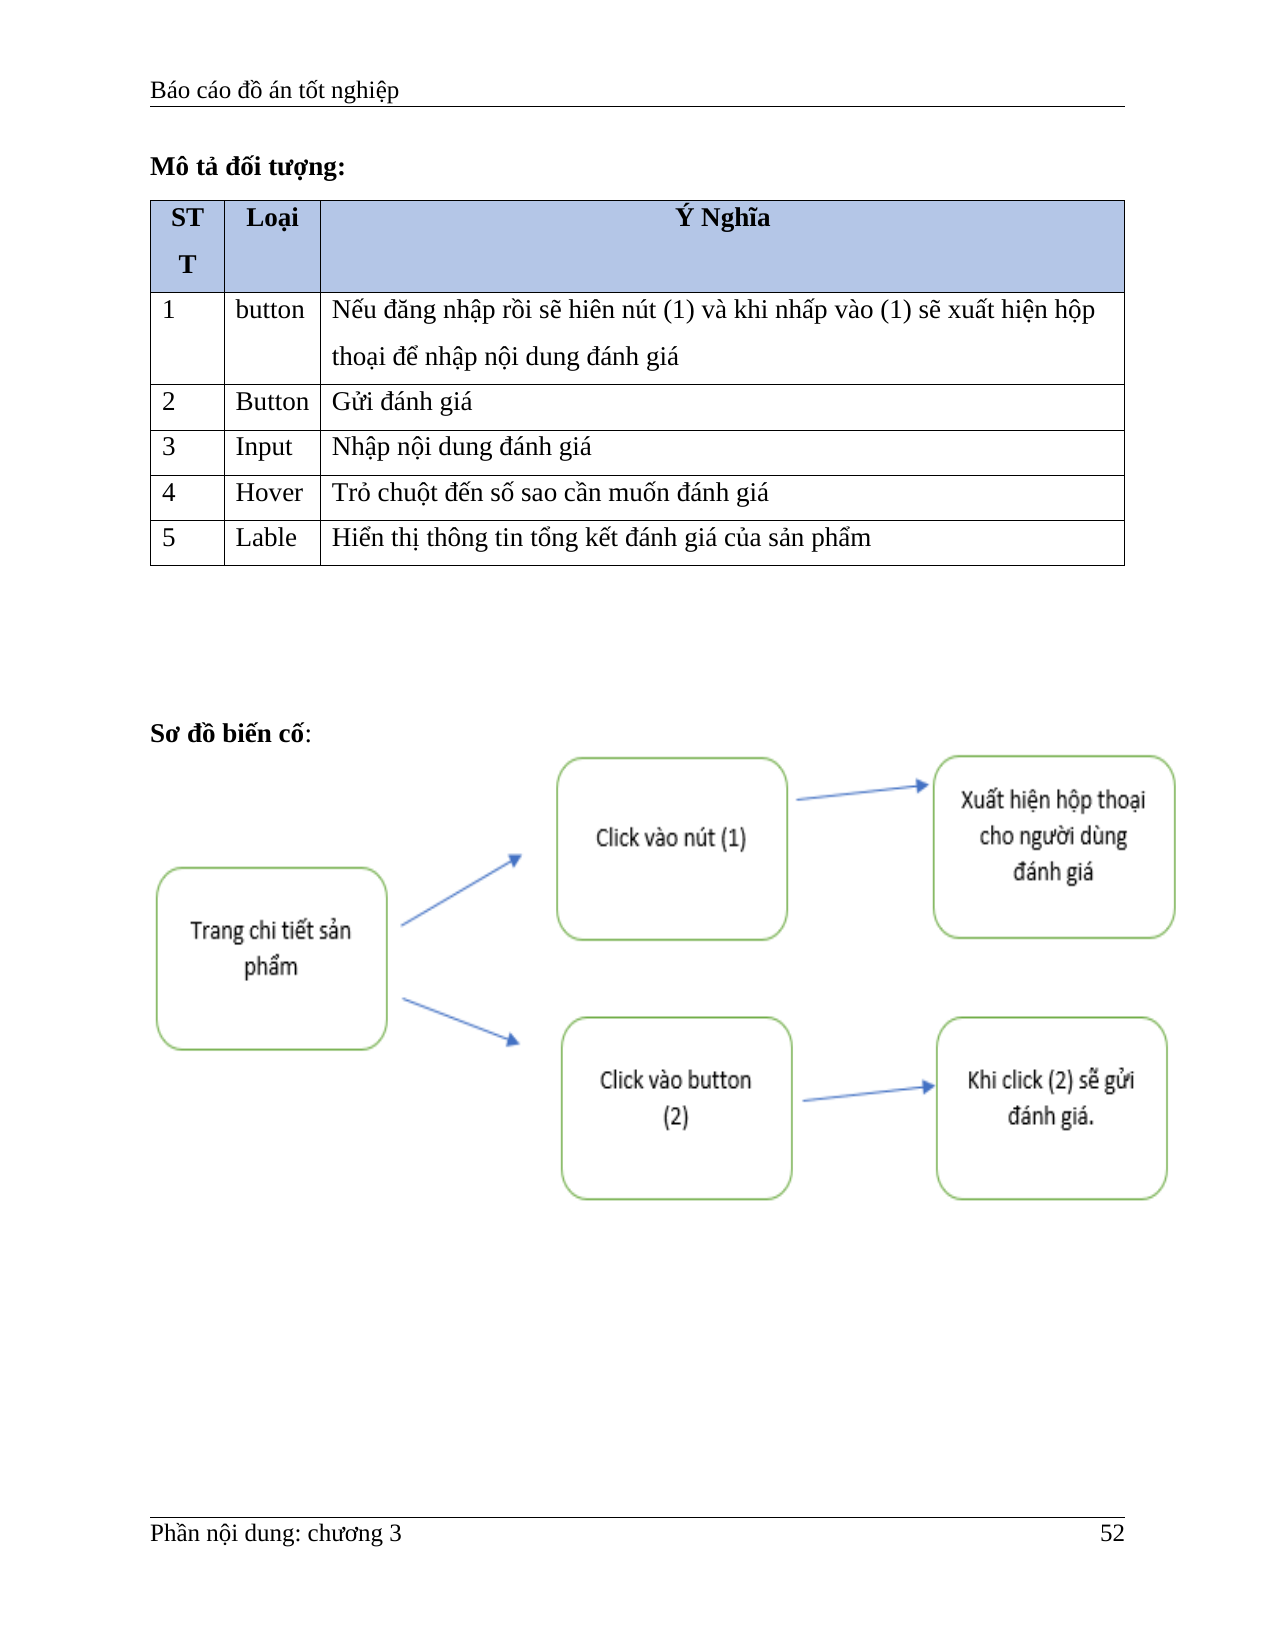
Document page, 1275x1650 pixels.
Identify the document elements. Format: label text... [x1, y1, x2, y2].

table_cell Hover [225, 476, 320, 520]
table_cell 4 [151, 476, 224, 520]
table_cell 5 [151, 521, 224, 565]
table_cell Hiển thị thông tin tổng kết đánh giá của sản phẩm [321, 521, 1124, 565]
table_cell Trỏ chuột đến số sao cần muốn đánh giá [321, 476, 1124, 520]
table_cell 2 [151, 385, 224, 429]
text Mô tả đối tượng: [150, 150, 1125, 181]
table_cell Nhập nội dung đánh giá [321, 431, 1124, 475]
table_cell 1 [151, 293, 224, 384]
table_cell Gửi đánh giá [321, 385, 1124, 429]
table_cell button [225, 293, 320, 384]
table_cell Input [225, 431, 320, 475]
table_cell Nếu đăng nhập rồi sẽ hiên nút (1) và khi nhấp vào (1) sẽ xuất hiện hộp thoại để nhập nội dung đánh giá [321, 293, 1124, 384]
table_header STT [151, 201, 224, 292]
table_cell 3 [151, 431, 224, 475]
table_cell Button [225, 385, 320, 429]
table_cell Lable [225, 521, 320, 565]
table_header Loại [225, 201, 320, 292]
text Sơ đồ biến cố: [150, 717, 1125, 750]
table_header Ý Nghĩa [321, 201, 1124, 292]
picture [150, 750, 1187, 1212]
